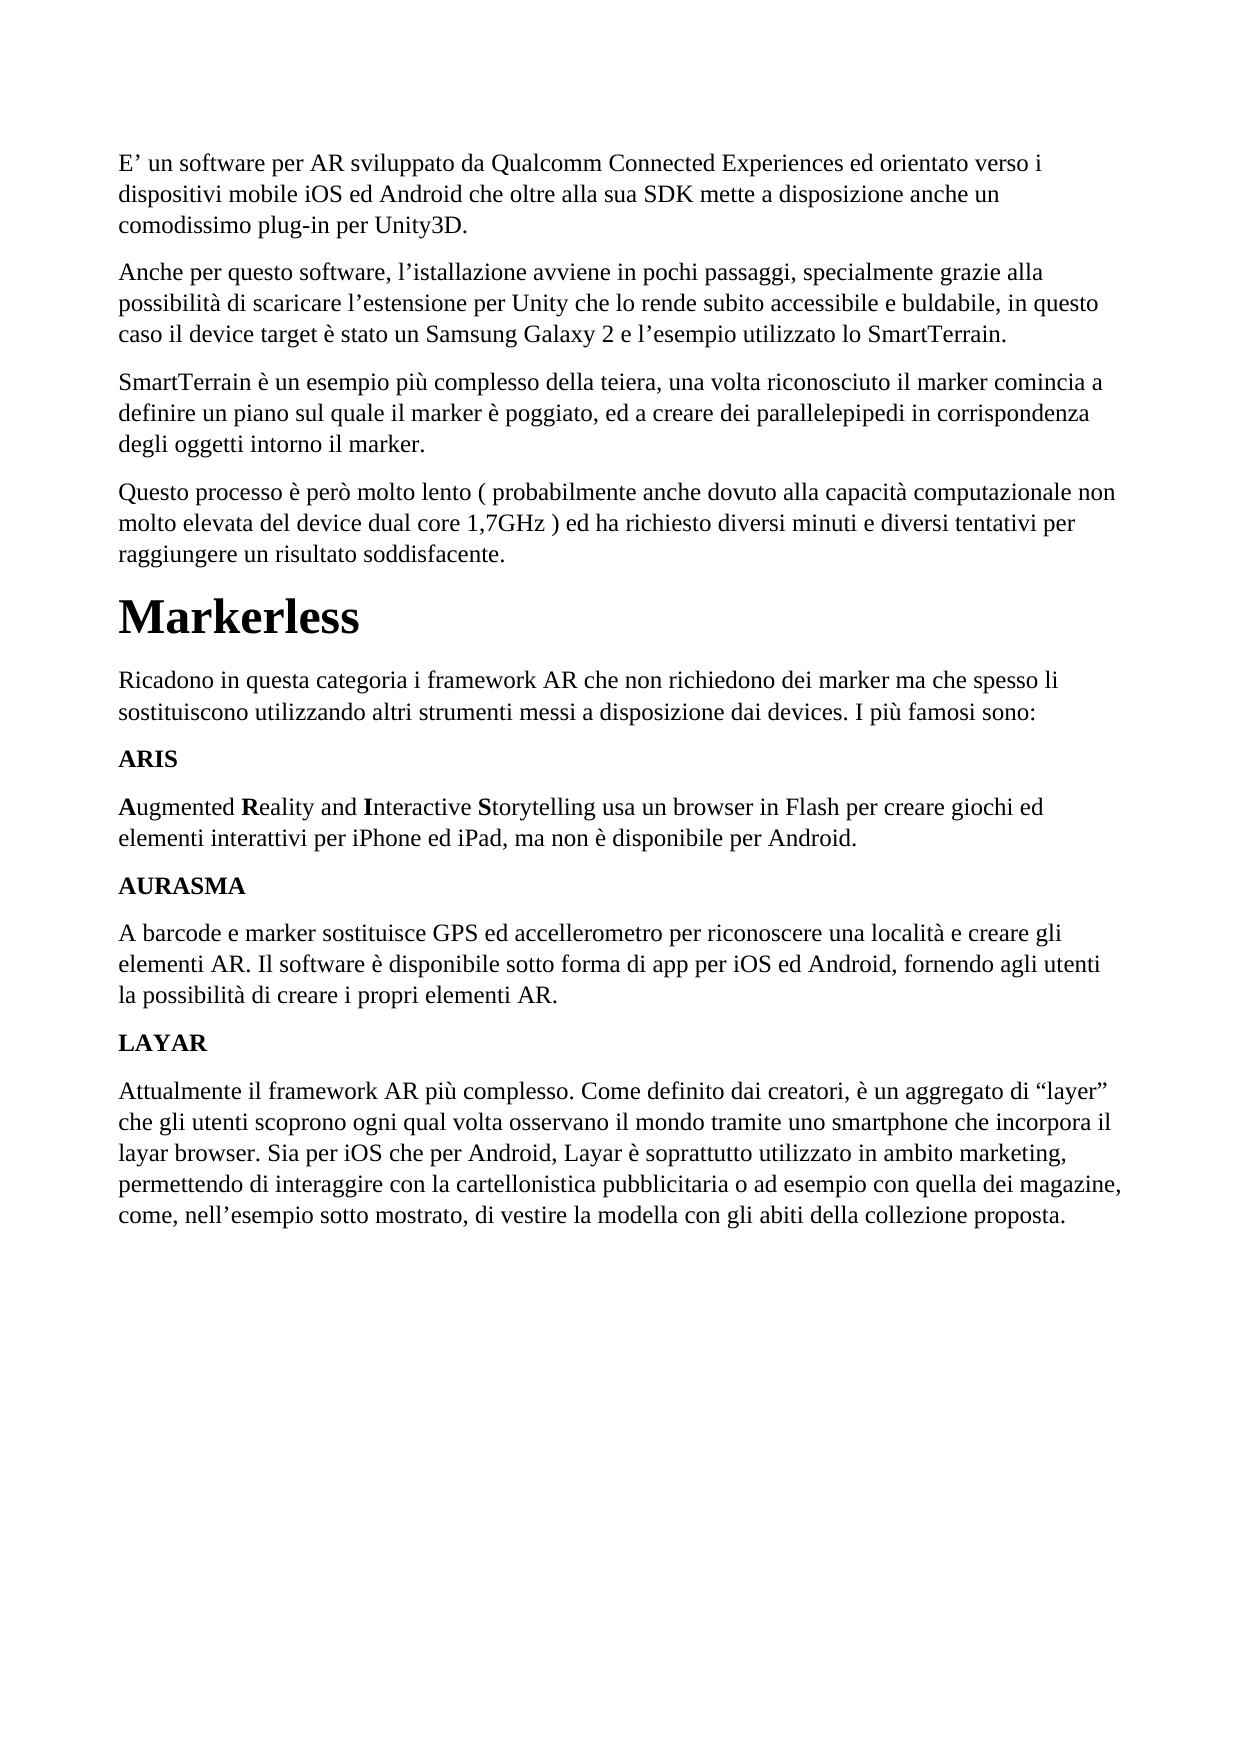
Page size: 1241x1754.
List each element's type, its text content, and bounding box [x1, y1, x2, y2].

text Augmented Reality and Interactive Storytelling usa un browser in Flash per creare giochi ed elementi interattivi per iPhone ed iPad, ma non è disponibile per Android. [118, 792, 1122, 852]
text LAYAR [118, 1028, 1122, 1057]
text Questo processo è però molto lento ( probabilmente anche dovuto alla capacità computazionale non molto elevata del device dual core 1,7GHz ) ed ha richiesto diversi minuti e diversi tentativi per raggiungere un risultato soddisfacente. [118, 477, 1122, 568]
text A barcode e marker sostituisce GPS ed accellerometro per riconoscere una località e creare gli elementi AR. Il software è disponibile sotto forma di app per iOS ed Android, fornendo agli utenti la possibilità di creare i propri elementi AR. [118, 918, 1122, 1009]
text AURASMA [118, 871, 1122, 899]
text Markerless [118, 587, 1122, 644]
text ARIS [118, 744, 1122, 773]
text Anche per questo software, l’istallazione avviene in pochi passaggi, specialmente grazie alla possibilità di scaricare l’estensione per Unity che lo rende subito accessibile e buldabile, in questo caso il device target è stato un Samsung Galaxy 2 e l’esempio utilizzato lo SmartTerrain. [118, 257, 1122, 348]
text Ricadono in questa categoria i framework AR che non richiedono dei marker ma che spesso li sostituiscono utilizzando altri strumenti messi a disposizione dai devices. I più famosi sono: [118, 666, 1122, 725]
text SmartTerrain è un esempio più complesso della teiera, una volta riconosciuto il marker comincia a definire un piano sul quale il marker è poggiato, ed a creare dei parallelepipedi in corrispondenza degli oggetti intorno il marker. [118, 367, 1122, 458]
text Attualmente il framework AR più complesso. Come definito dai creatori, è un aggregato di “layer” che gli utenti scoprono ogni qual volta osservano il mondo tramite uno smartphone che incorpora il layar browser. Sia per iOS che per Android, Layar è soprattutto utilizzato in ambito marketing, permettendo di interaggire con la cartellonistica pubblicitaria o ad esempio con quella dei magazine, come, nell’esempio sotto mostrato, di vestire la modella con gli abiti della collezione proposta. [118, 1076, 1122, 1229]
text E’ un software per AR sviluppato da Qualcomm Connected Experiences ed orientato verso i dispositivi mobile iOS ed Android che oltre alla sua SDK mette a disposizione anche un comodissimo plug-in per Unity3D. [118, 148, 1122, 238]
